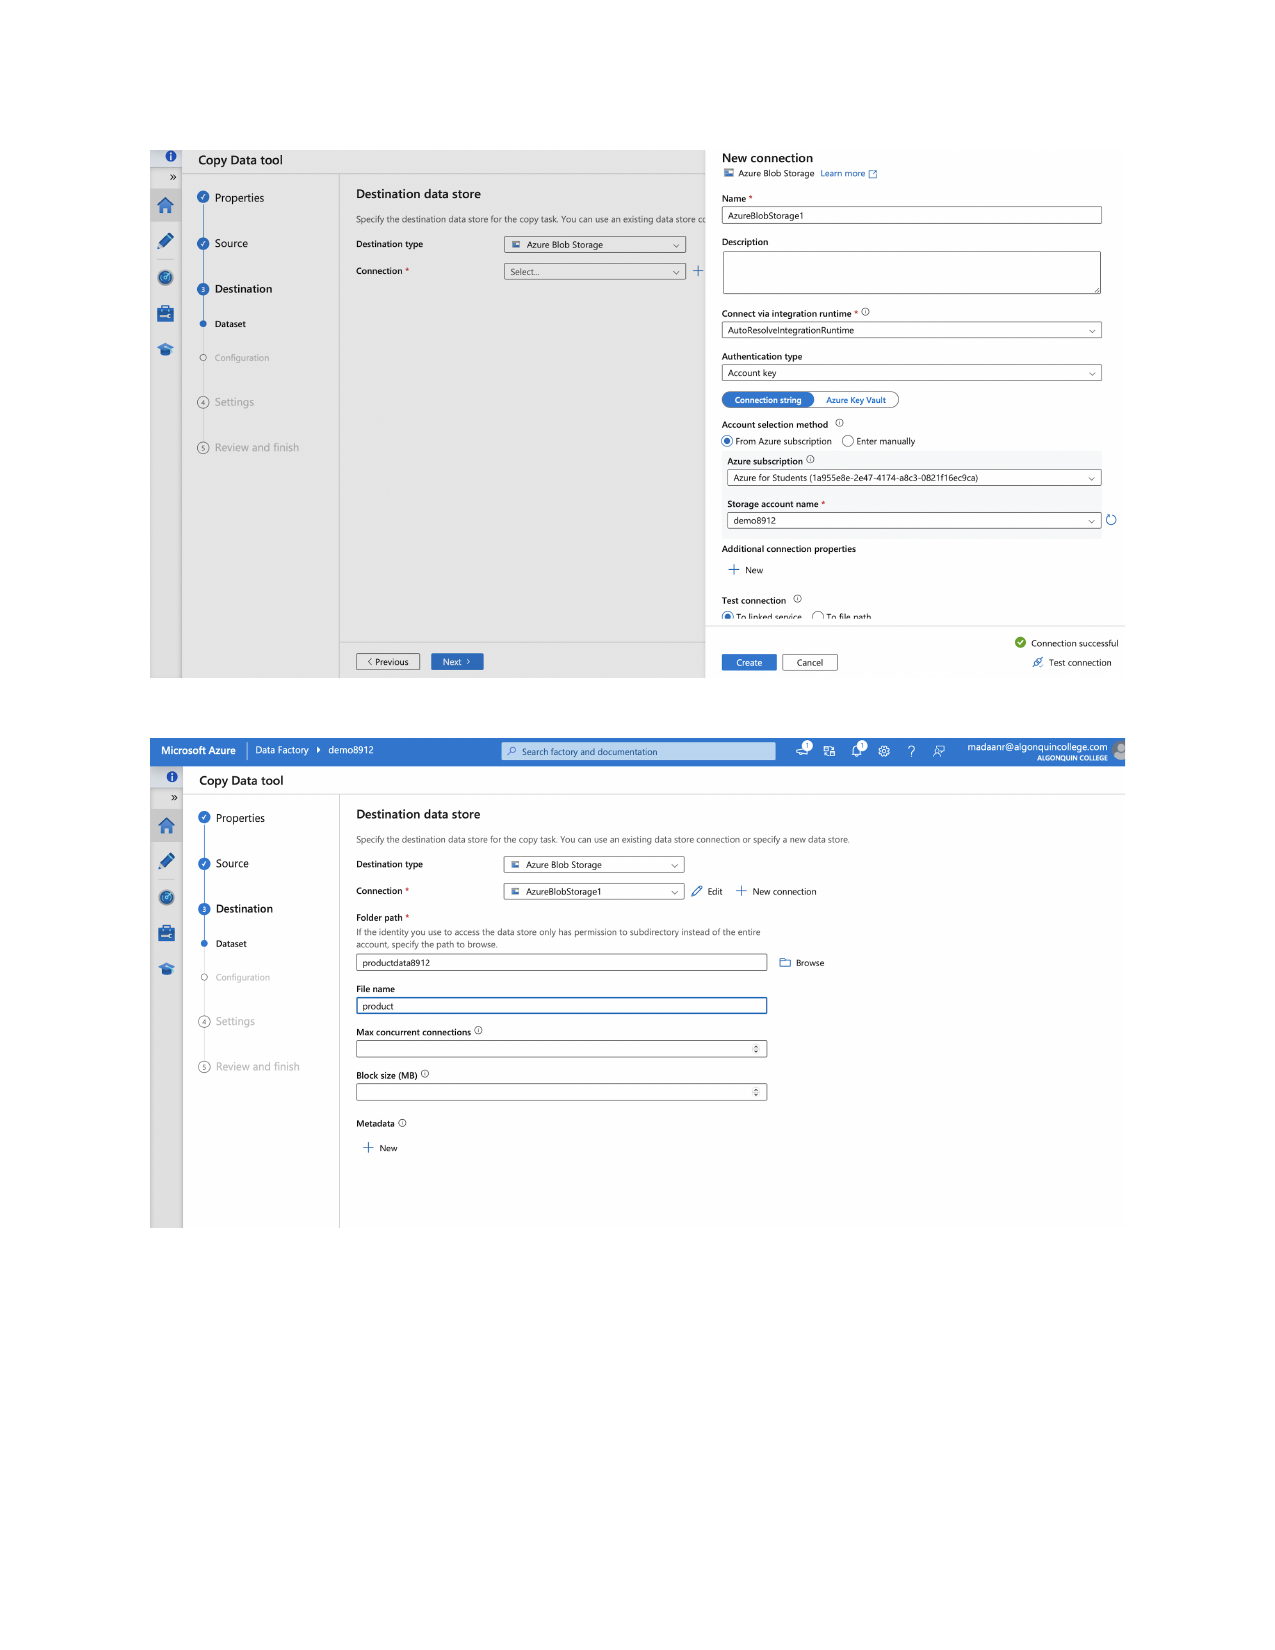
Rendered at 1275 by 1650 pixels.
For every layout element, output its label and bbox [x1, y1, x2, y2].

picture [150, 150, 1125, 678]
picture [150, 738, 1125, 1228]
